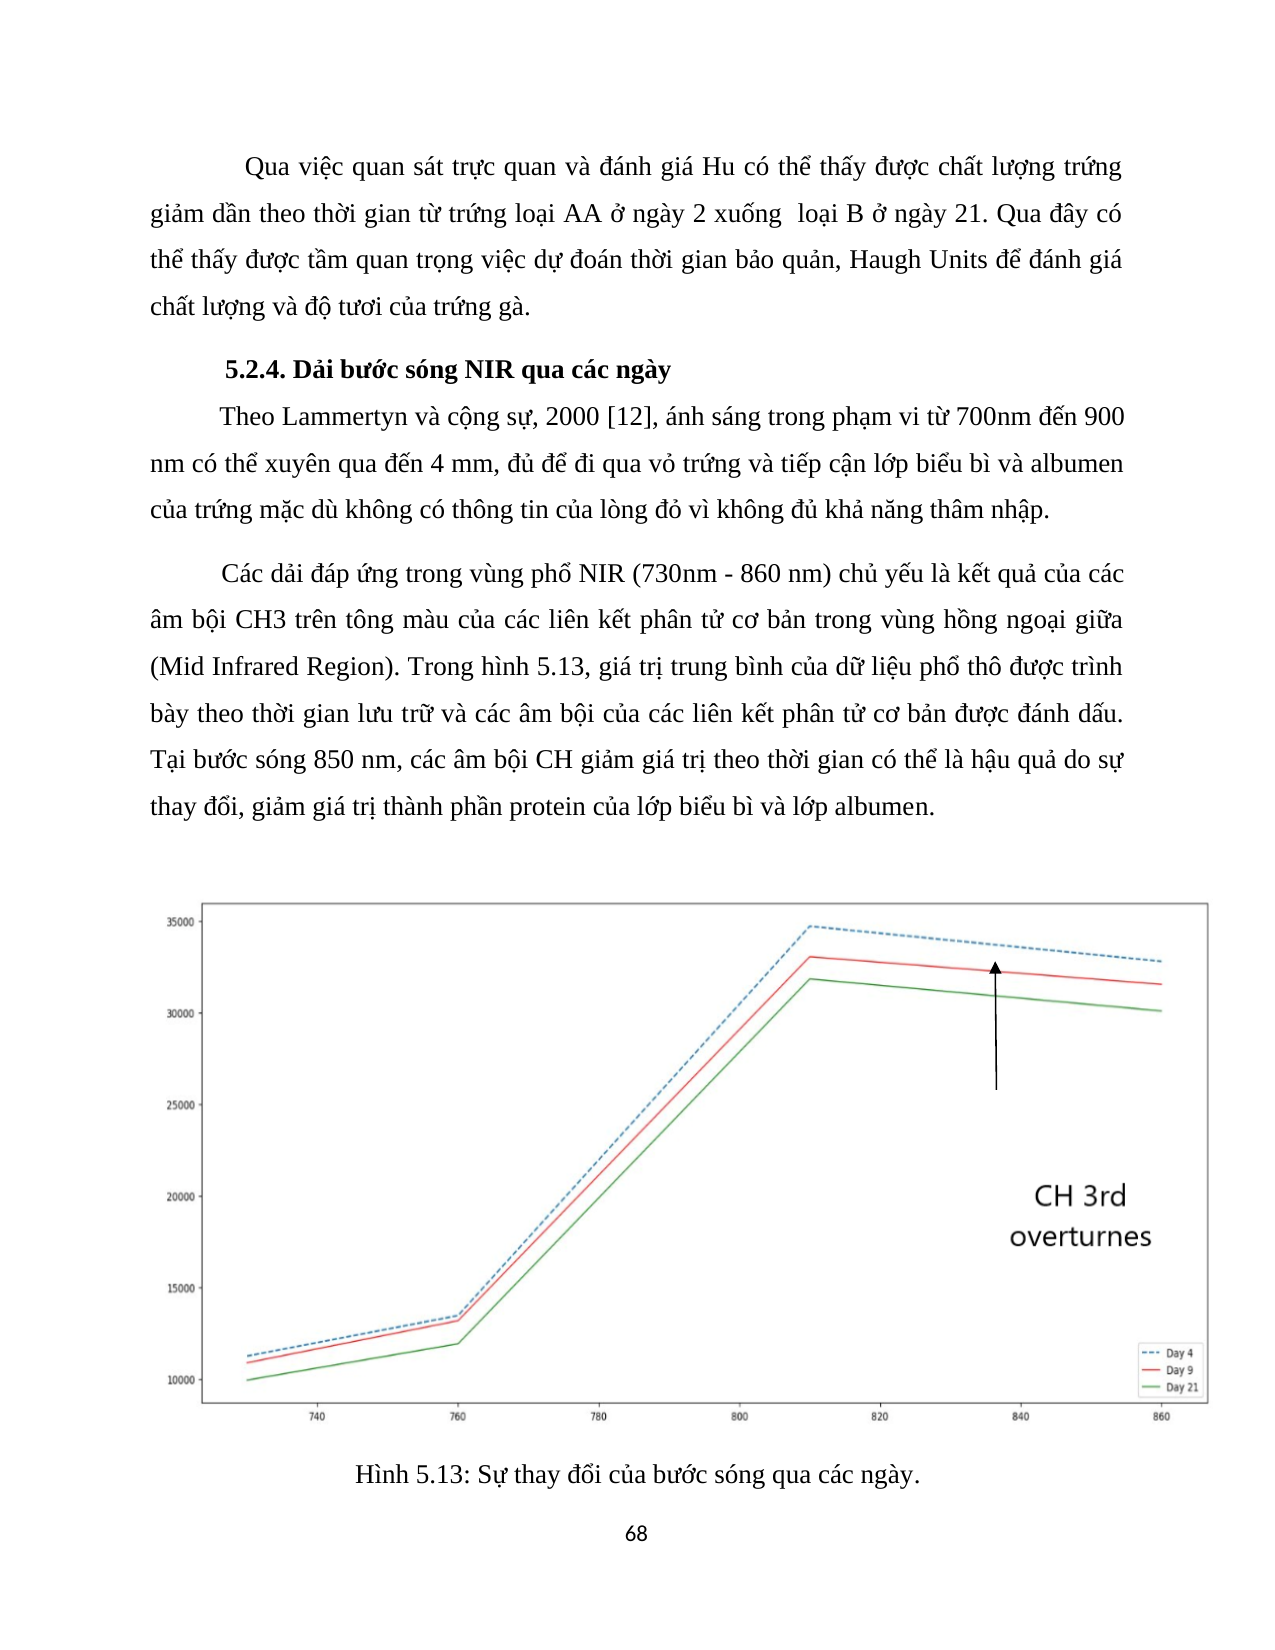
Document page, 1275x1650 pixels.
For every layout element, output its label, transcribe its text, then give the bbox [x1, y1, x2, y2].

subtitle Dải bước sóng NIR qua các ngày [225, 353, 1125, 384]
text Qua việc quan sát trực quan và đánh giá Hu có thể thấy được chất lượng trứng giảm dần theo thời gian từ trứng loại AA ở ngày 2 xuống loại B ở ngày 21. Qua đây có thể thấy được tầm quan trọng việc dự đoán thời gian bảo quản, Haugh Units để đánh giá chất lượng và độ tươi của trứng gà. [150, 150, 1125, 321]
text Theo Lammertyn và cộng sự, 2000 [12], ánh sáng trong phạm vi từ 700nm đến 900 nm có thể xuyên qua đến 4 mm, đủ để đi qua vỏ trứng và tiếp cận lớp biểu bì và albumen của trứng mặc dù không có thông tin của lòng đỏ vì không đủ khả năng thâm nhập. [150, 400, 1125, 524]
text Các dải đáp ứng trong vùng phổ NIR (730nm - 860 nm) chủ yếu là kết quả của các âm bội CH3 trên tông màu của các liên kết phân tử cơ bản trong vùng hồng ngoại giữa (Mid Infrared Region). Trong hình 5.13, giá trị trung bình của dữ liệu phổ thô được trình bày theo thời gian lưu trữ và các âm bội của các liên kết phân tử cơ bản được đánh dấu. Tại bước sóng 850 nm, các âm bội CH giảm giá trị theo thời gian có thể là hậu quả do sự thay đổi, giảm giá trị thành phần protein của lớp biểu bì và lớp albumen. [150, 557, 1125, 821]
picture [150, 883, 1227, 1440]
text Hình 5.13: Sự thay đổi của bước sóng qua các ngày. [150, 1459, 1125, 1490]
